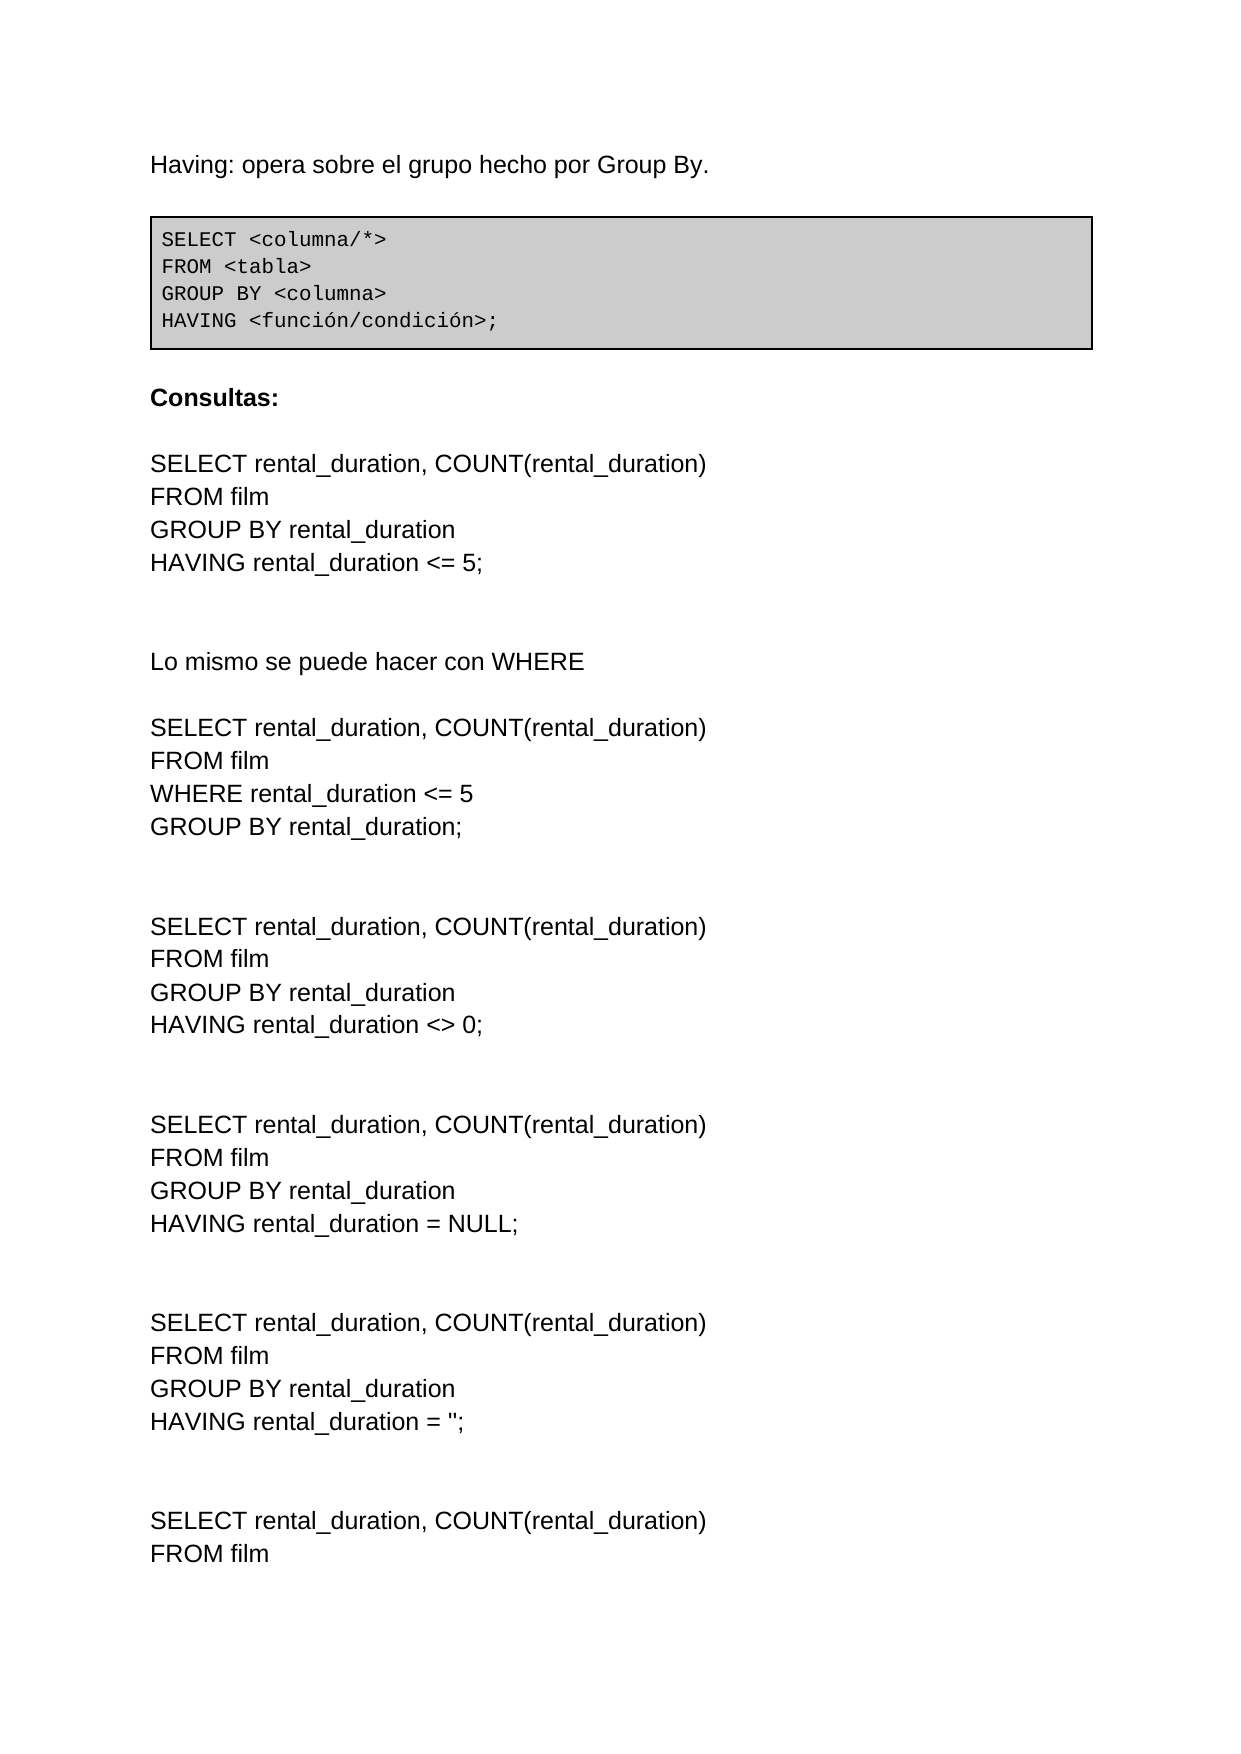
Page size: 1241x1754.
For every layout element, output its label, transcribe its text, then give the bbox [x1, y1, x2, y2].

text GROUP BY rental_duration; [150, 812, 1090, 841]
text SELECT rental_duration, COUNT(rental_duration) [150, 713, 1090, 742]
text SELECT rental_duration, COUNT(rental_duration) [150, 449, 1090, 478]
text SELECT rental_duration, COUNT(rental_duration) [150, 1109, 1090, 1138]
text FROM film [150, 482, 1090, 511]
text FROM film [150, 1143, 1090, 1171]
text GROUP BY rental_duration [150, 977, 1090, 1006]
text Consultas: [150, 383, 1090, 412]
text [150, 1308, 1090, 1336]
text HAVING rental_duration <> 0; [150, 1011, 1090, 1039]
text WHERE rental_duration <= 5 [150, 779, 1090, 808]
text HAVING rental_duration <= 5; [150, 548, 1090, 577]
text FROM film [150, 746, 1090, 775]
table_header SELECT <columna/*> FROM <tabla> GROUP BY <columna> HAVING <función/condición>; [152, 218, 1091, 348]
text FROM film [150, 1539, 1090, 1568]
text Having: opera sobre el grupo hecho por Group By. [150, 150, 1090, 179]
text GROUP BY rental_duration [150, 1176, 1090, 1204]
text Lo mismo se puede hacer con WHERE [150, 647, 1090, 676]
text HAVING rental_duration = ''; [150, 1407, 1090, 1436]
text FROM film [150, 1341, 1090, 1369]
text FROM film [150, 944, 1090, 973]
text SELECT rental_duration, COUNT(rental_duration) [150, 911, 1090, 940]
text GROUP BY rental_duration [150, 515, 1090, 544]
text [150, 1506, 1090, 1534]
text HAVING rental_duration = NULL; [150, 1209, 1090, 1237]
text GROUP BY rental_duration [150, 1374, 1090, 1402]
